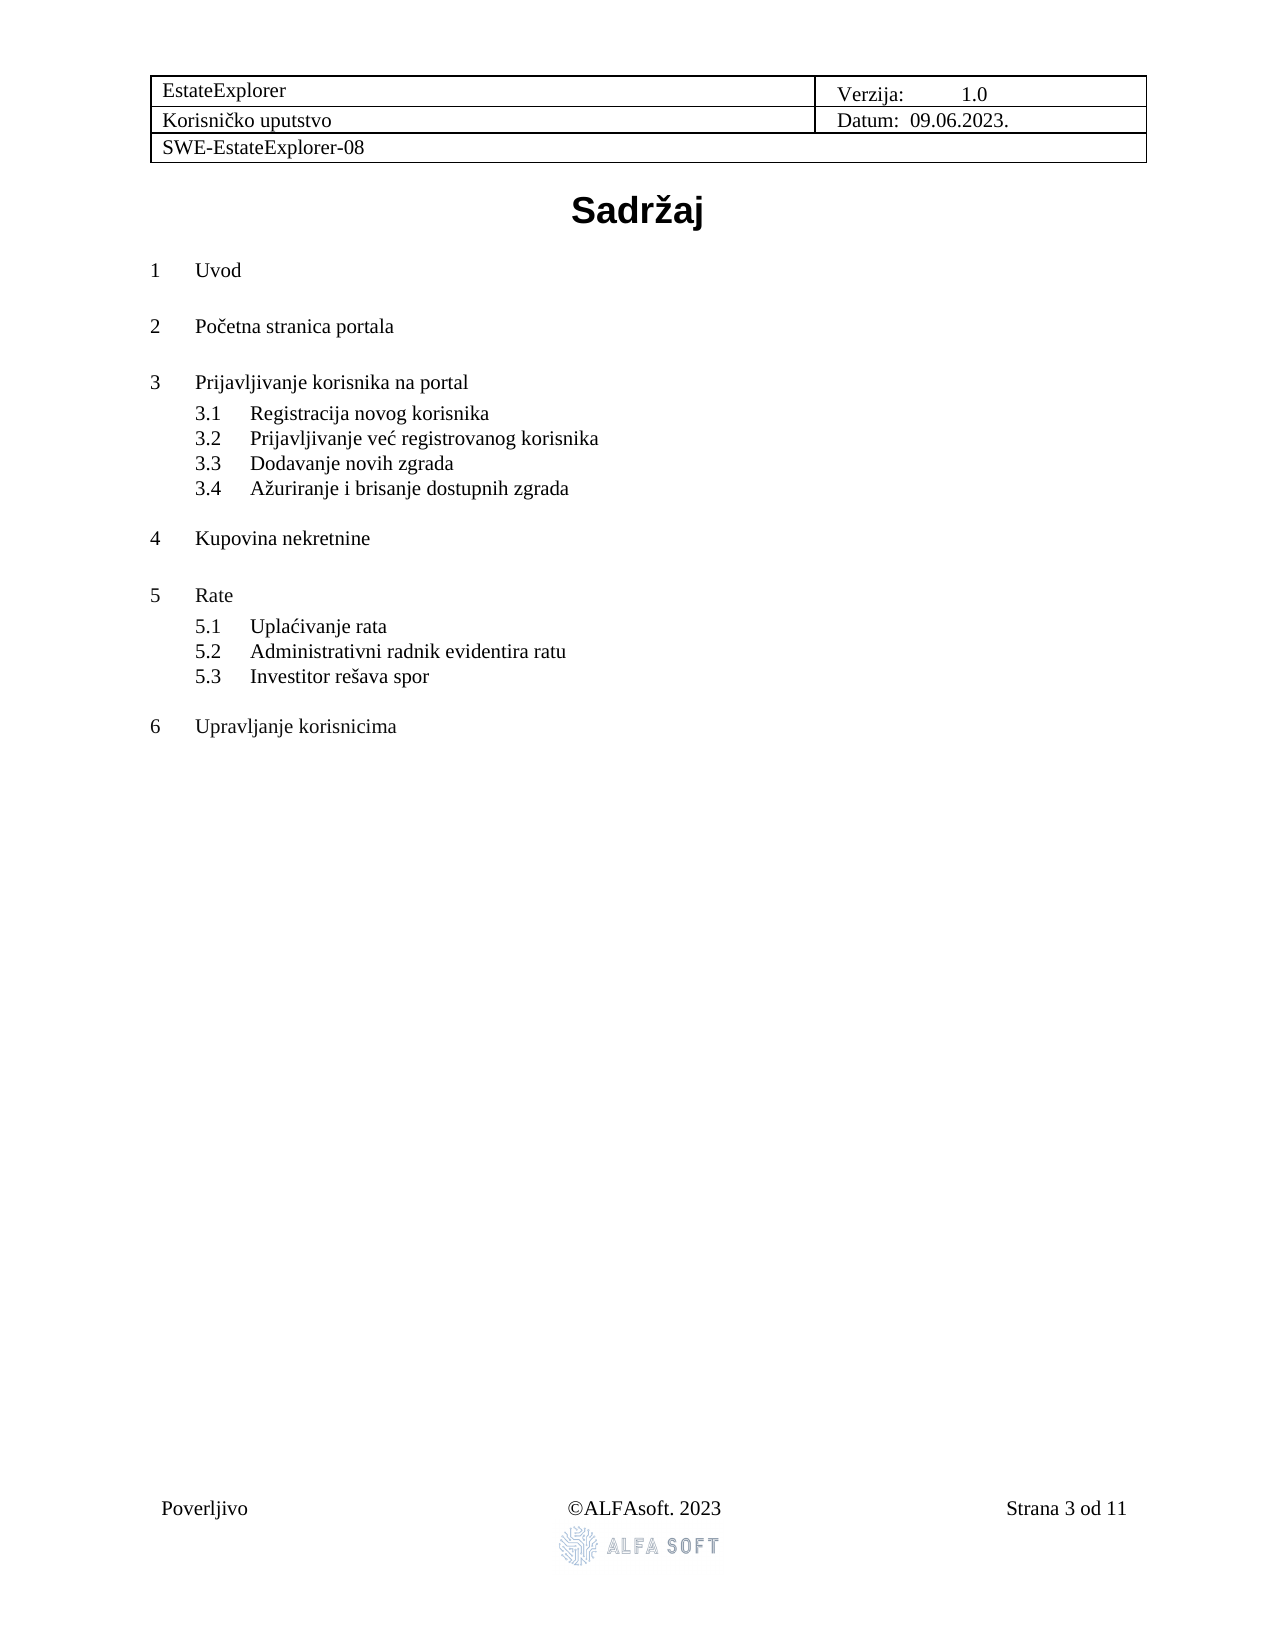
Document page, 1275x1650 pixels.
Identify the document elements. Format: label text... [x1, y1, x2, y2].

picture [551, 1519, 724, 1575]
title Sadržaj [150, 188, 1125, 232]
text 5 Rate 8 [150, 582, 1050, 607]
text 3.1 Registracija novog korisnika 5 [195, 400, 1050, 425]
text 5.3 Investitor rešava spor 10 [195, 663, 1050, 688]
text 3 Prijavljivanje korisnika na portal 4 [150, 369, 1050, 394]
text 6 Upravljanje korisnicima 10 [150, 713, 1050, 738]
text 1 Uvod 4 [150, 257, 1050, 282]
text 5.1 Uplaćivanje rata 8 [195, 613, 1050, 638]
text 3.3 Dodavanje novih zgrada 6 [195, 450, 1050, 475]
text 3.2 Prijavljivanje već registrovanog korisnika 5 [195, 425, 1050, 450]
text 3.4 Ažuriranje i brisanje dostupnih zgrada 7 [195, 475, 1050, 500]
text 5.2 Administrativni radnik evidentira ratu 9 [195, 638, 1050, 663]
text 4 Kupovina nekretnine 7 [150, 525, 1050, 550]
text 2 Početna stranica portala 4 [150, 313, 1050, 338]
